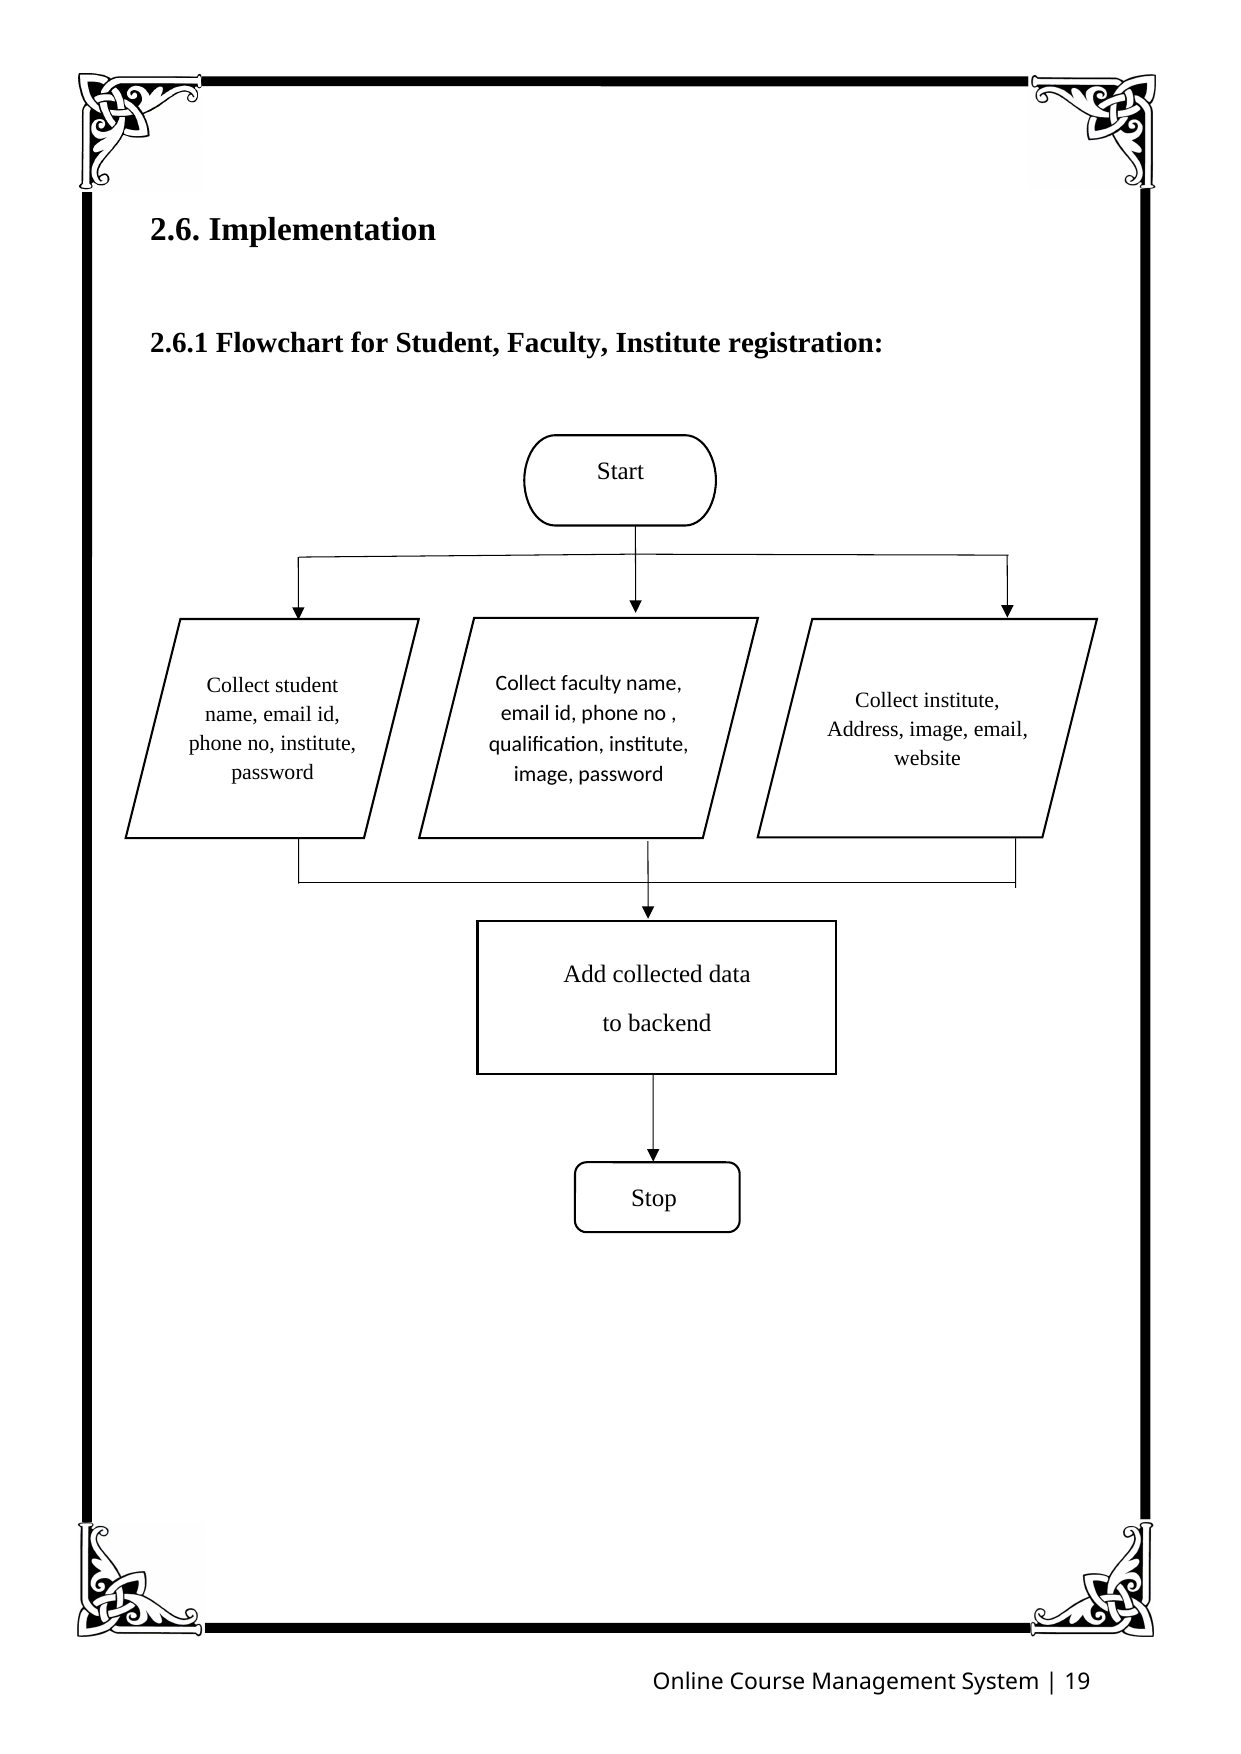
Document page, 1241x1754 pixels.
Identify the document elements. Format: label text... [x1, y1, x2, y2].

picture [78, 1523, 205, 1636]
text 2.6.1 Flowchart for Student, Faculty, Institute registration: [150, 326, 1090, 359]
picture [1031, 1520, 1154, 1636]
text 2.6. Implementation [150, 209, 1090, 247]
picture [1029, 75, 1155, 189]
picture [78, 73, 202, 192]
